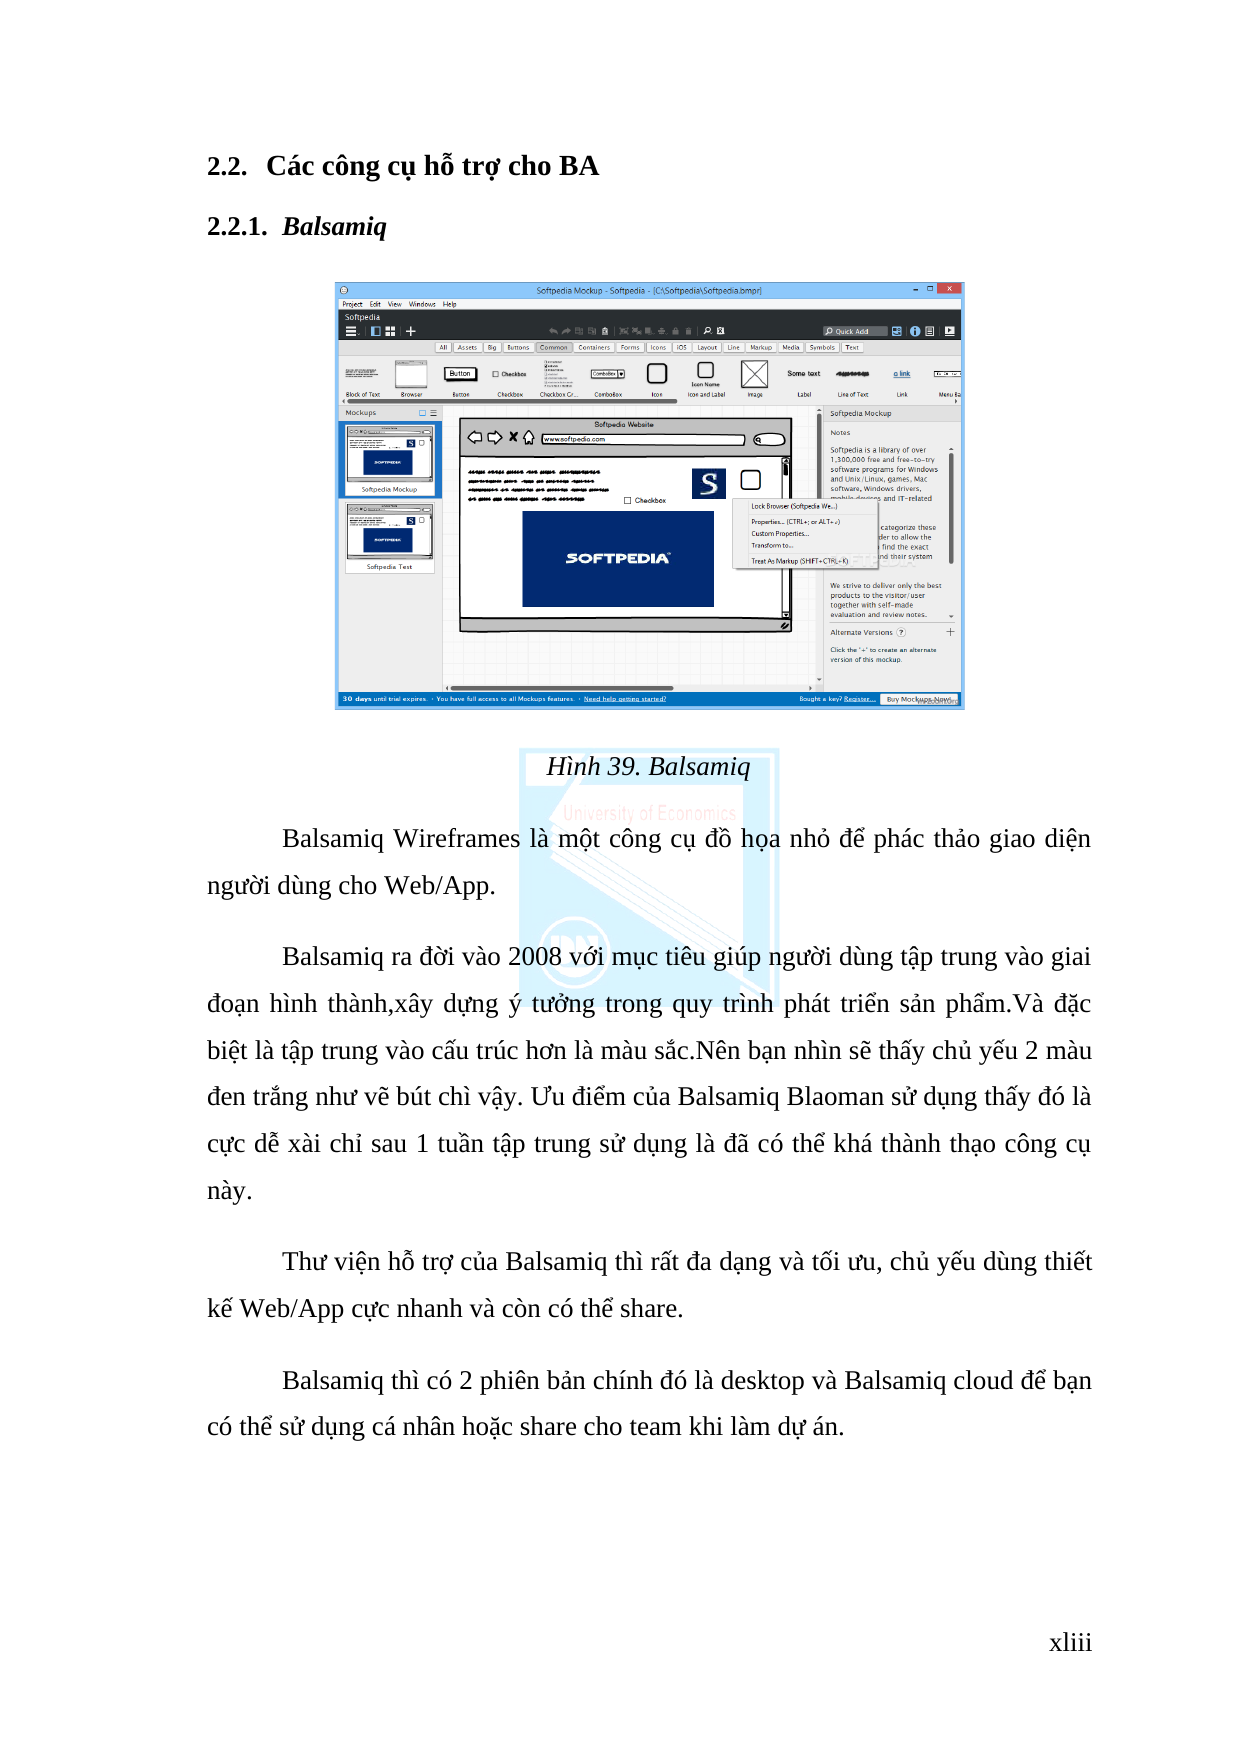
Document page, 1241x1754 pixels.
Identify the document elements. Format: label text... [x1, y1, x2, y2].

subtitle Balsamiq [207, 211, 1092, 242]
text Thư viện hỗ trợ của Balsamiq thì rất đa dạng và tối ưu, chủ yếu dùng thiết kế Web/App cực nhanh và còn có thể share. [207, 1245, 1092, 1323]
text Balsamiq Wireframes là một công cụ đồ họa nhỏ để phác thảo giao diện người dùng cho Web/App. [207, 822, 1092, 900]
text Balsamiq ra đời vào 2008 với mục tiêu giúp người dùng tập trung vào giai đoạn hình thành,xây dựng ý tưởng trong quy trình phát triển sản phẩm.Và đặc biệt là tập trung vào cấu trúc hơn là màu sắc.Nên bạn nhìn sẽ thấy chủ yếu 2 màu đen trắng như vẽ bút chì vậy. Ưu điểm của Balsamiq Blaoman sử dụng thấy đó là cực dễ xài chỉ sau 1 tuần tập trung sử dụng là đã có thể khá thành thạo công cụ này. [207, 940, 1092, 1205]
text Balsamiq thì có 2 phiên bản chính đó là desktop và Balsamiq cloud để bạn có thể sử dụng cá nhân hoặc share cho team khi làm dự án. [207, 1364, 1092, 1442]
picture [334, 282, 965, 710]
subtitle Các công cụ hỗ trợ cho BA [207, 148, 1092, 181]
